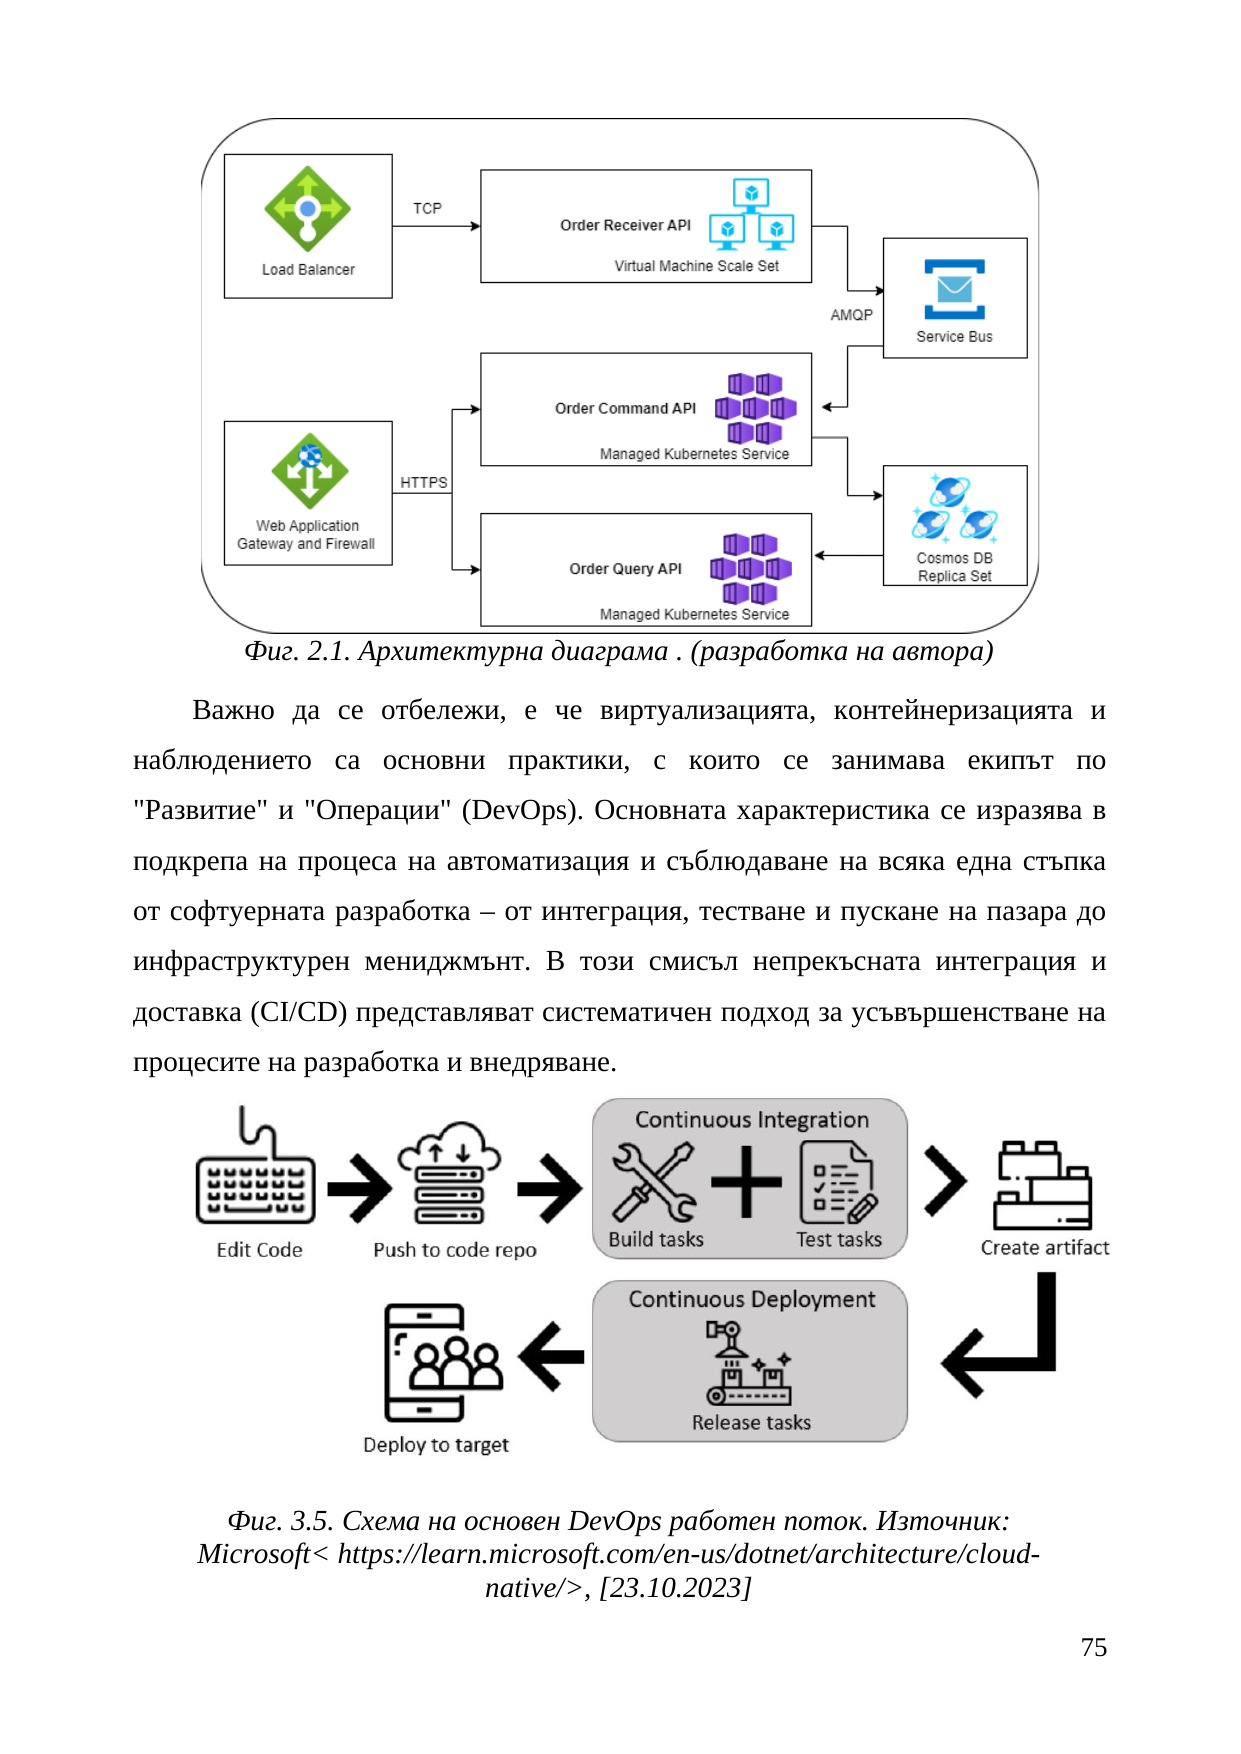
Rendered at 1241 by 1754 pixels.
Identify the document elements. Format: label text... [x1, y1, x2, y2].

picture [192, 1094, 1114, 1461]
text Важно да се отбележи, е че виртуализацията, контейнеризацията и наблюдението са основни практики, с които се занимава екипът по "Развитие" и "Операции" (DevOps). Основната характеристика се изразява в подкрепа на процеса на автоматизация и съблюдаване на всяка една стъпка от софтуерната разработка – от интеграция, тестване и пускане на пазара до инфраструктурен мениджмънт. В този смисъл непрекъсната интеграция и доставка (CI/CD) представляват систематичен подход за усъвършенстване на процесите на разработка и внедряване. [133, 692, 1107, 1078]
picture [201, 118, 1040, 634]
title Фиг. 3.5. Схема на основен DevOps работен поток. Източник: Microsoft< https://learn.microsoft.com/en-us/dotnet/architecture/cloud-native/>, [23.10.2023] [192, 1503, 1048, 1603]
